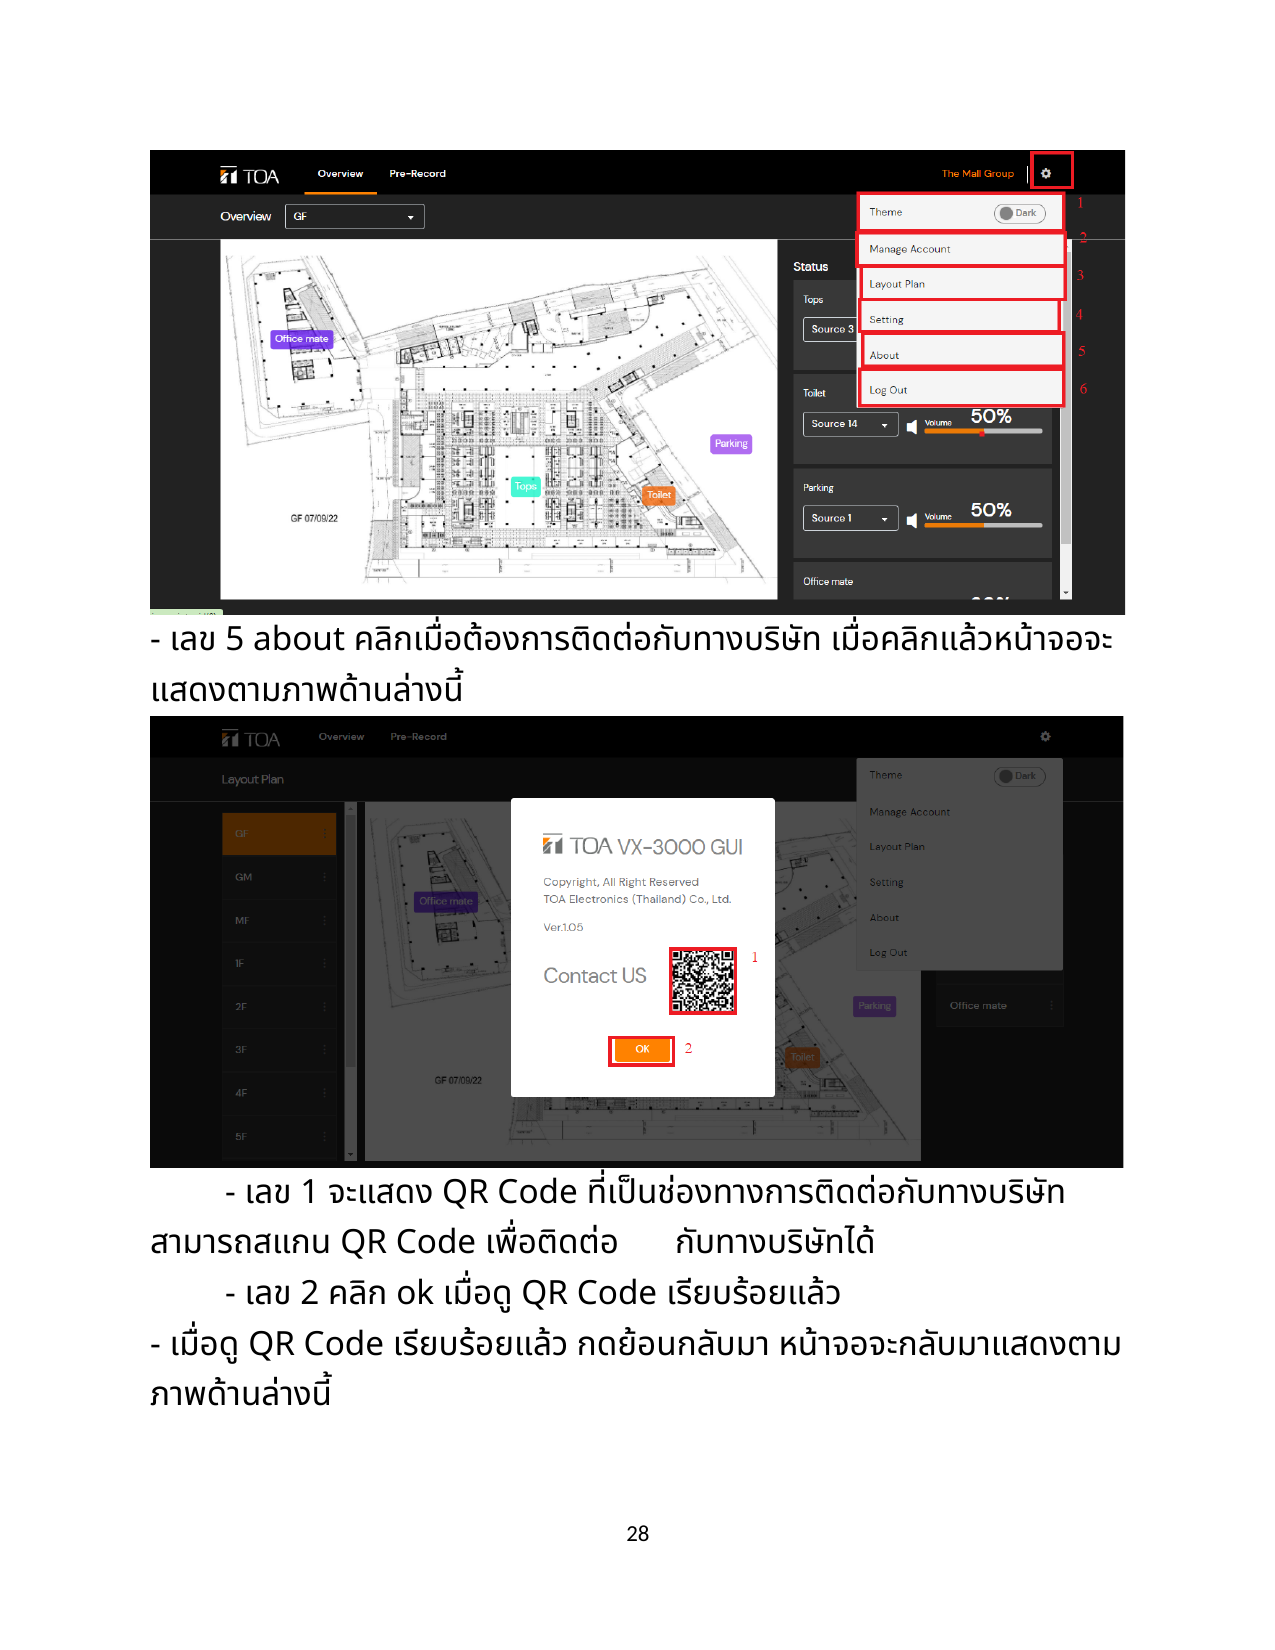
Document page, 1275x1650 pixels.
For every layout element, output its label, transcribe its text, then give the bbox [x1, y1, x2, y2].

picture [150, 150, 1125, 615]
picture [150, 716, 1124, 1168]
text - เลข 5 about คลิกเมื่อต้องการติดต่อกับทางบริษัท เมื่อคลิกแล้วหน้าจอจะแสดงตามภาพด้านล่างนี้ [150, 615, 1125, 716]
text - เลข 2 คลิก ok เมื่อดู QR Code เรียบร้อยแล้ว [150, 1269, 1125, 1319]
text - เลข 1 จะแสดง QR Code ที่เป็นช่องทางการติดต่อกับทางบริษัท สามารถสแกน QR Code เพื่อติดต่อ กับทางบริษัทได้ [150, 1168, 1125, 1269]
text - เมื่อดู QR Code เรียบร้อยแล้ว กดย้อนกลับมา หน้าจอจะกลับมาแสดงตามภาพด้านล่างนี้ [150, 1319, 1125, 1421]
